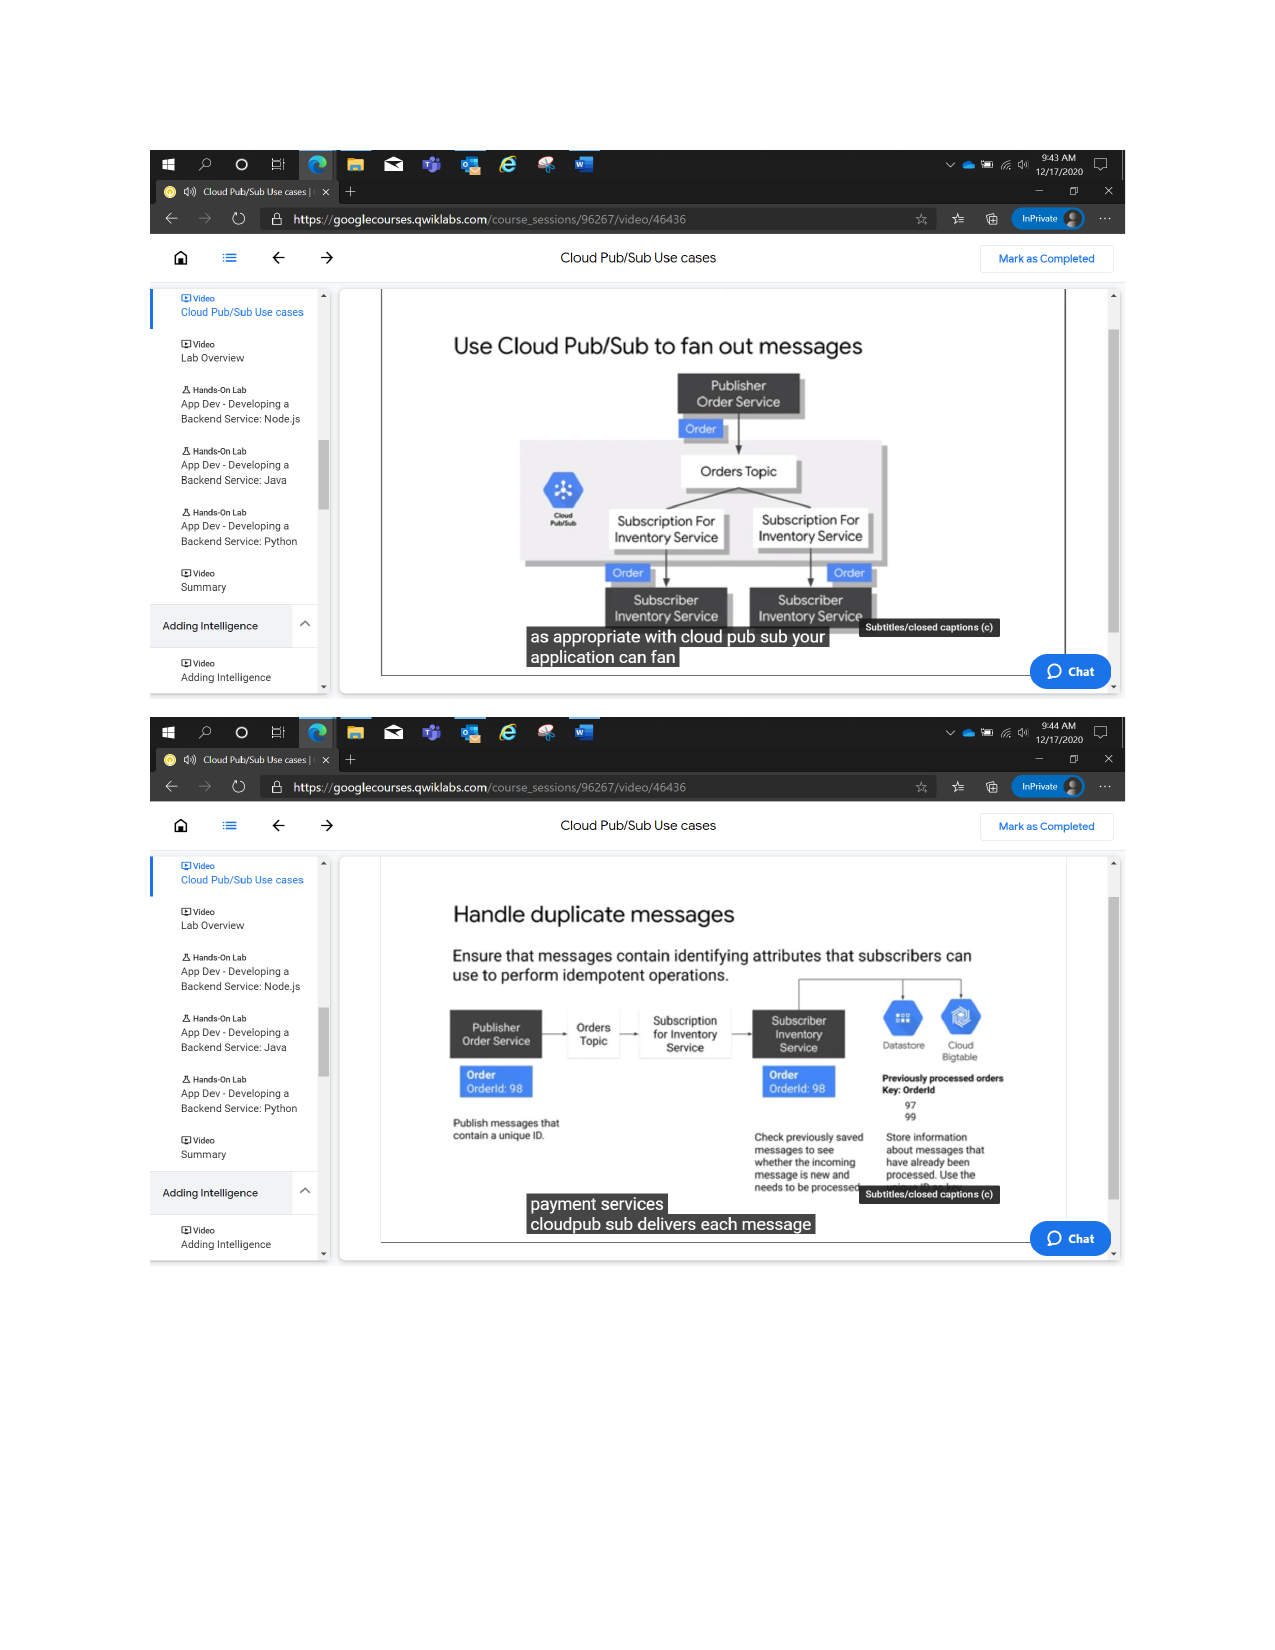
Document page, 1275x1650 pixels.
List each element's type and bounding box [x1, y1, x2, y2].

picture [150, 150, 1125, 699]
picture [150, 717, 1125, 1266]
